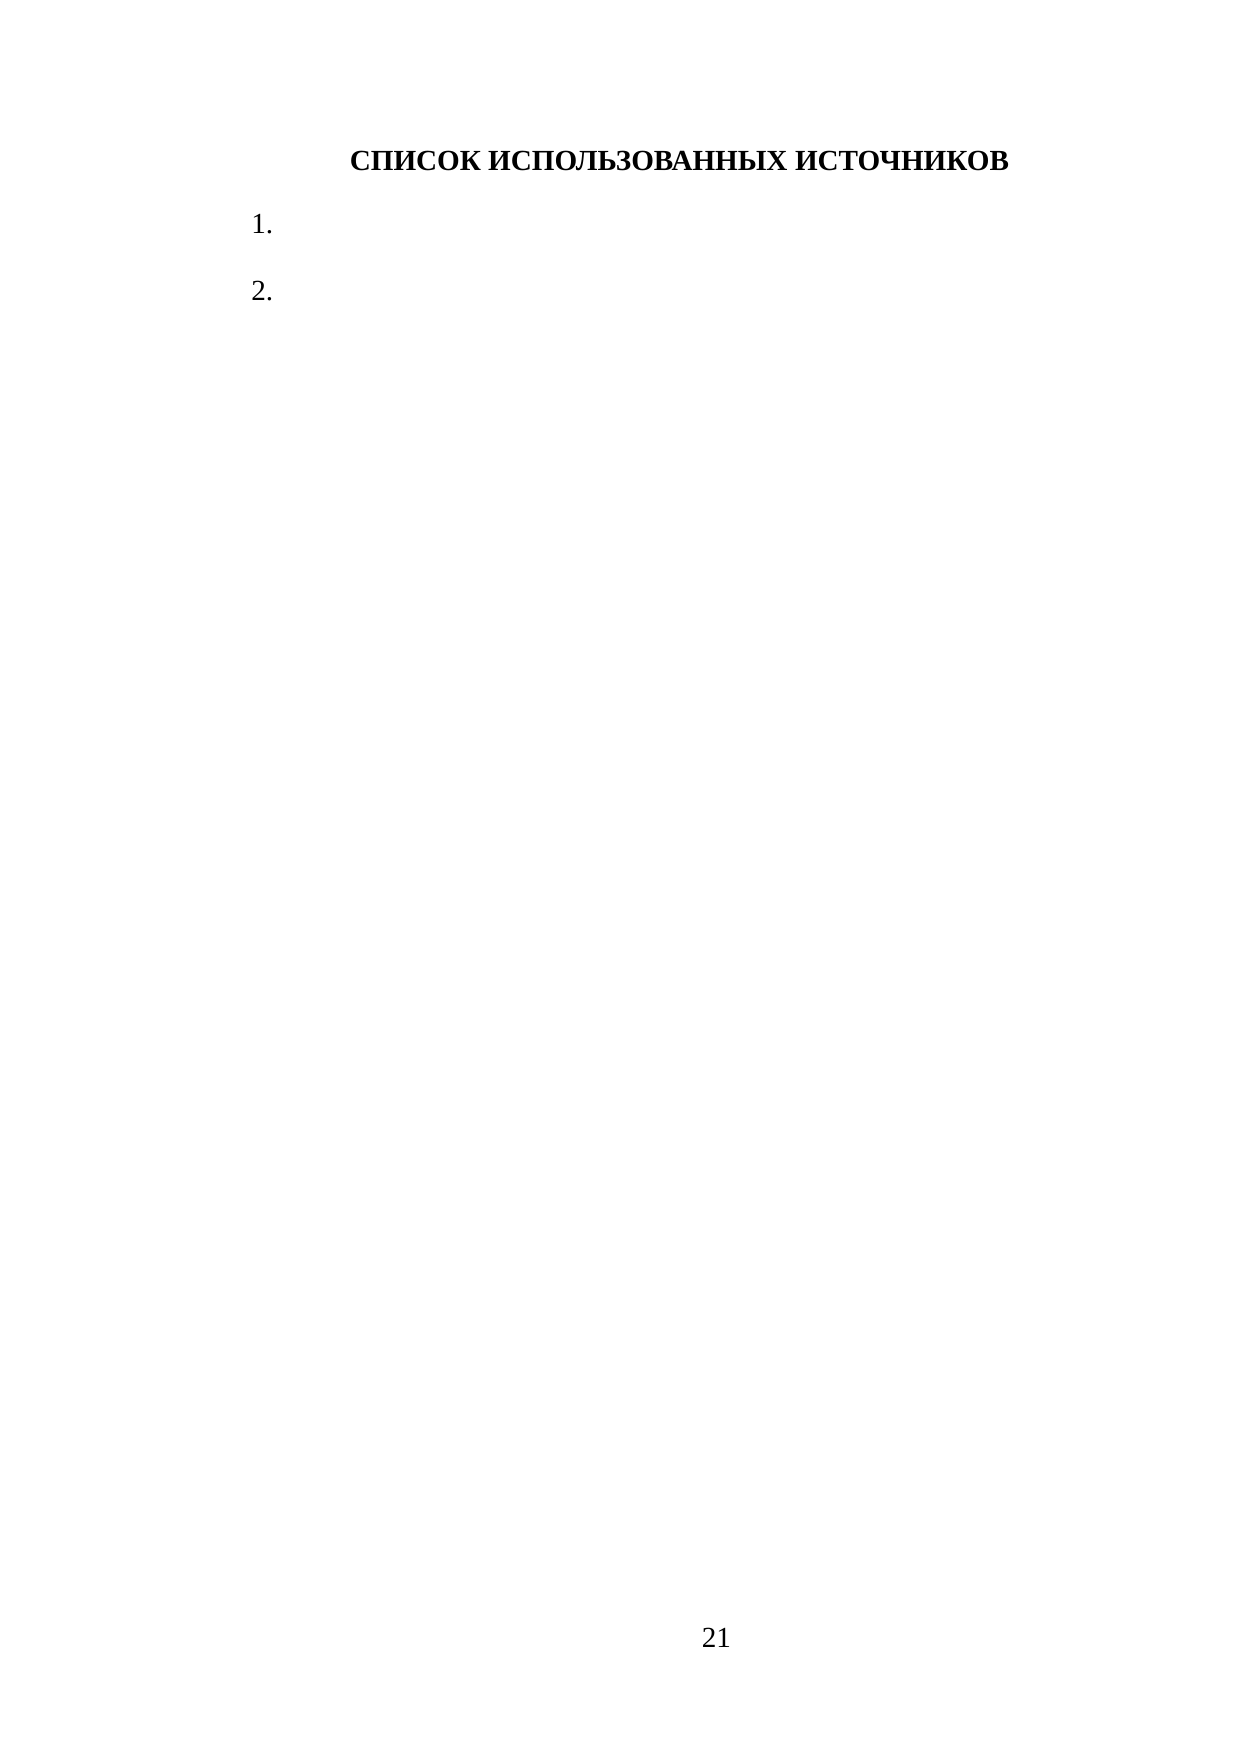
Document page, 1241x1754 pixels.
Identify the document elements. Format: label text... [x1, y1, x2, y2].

text 2. [177, 273, 1181, 306]
subtitle Список использованных источников [177, 143, 1181, 177]
text 1. [177, 206, 1181, 239]
